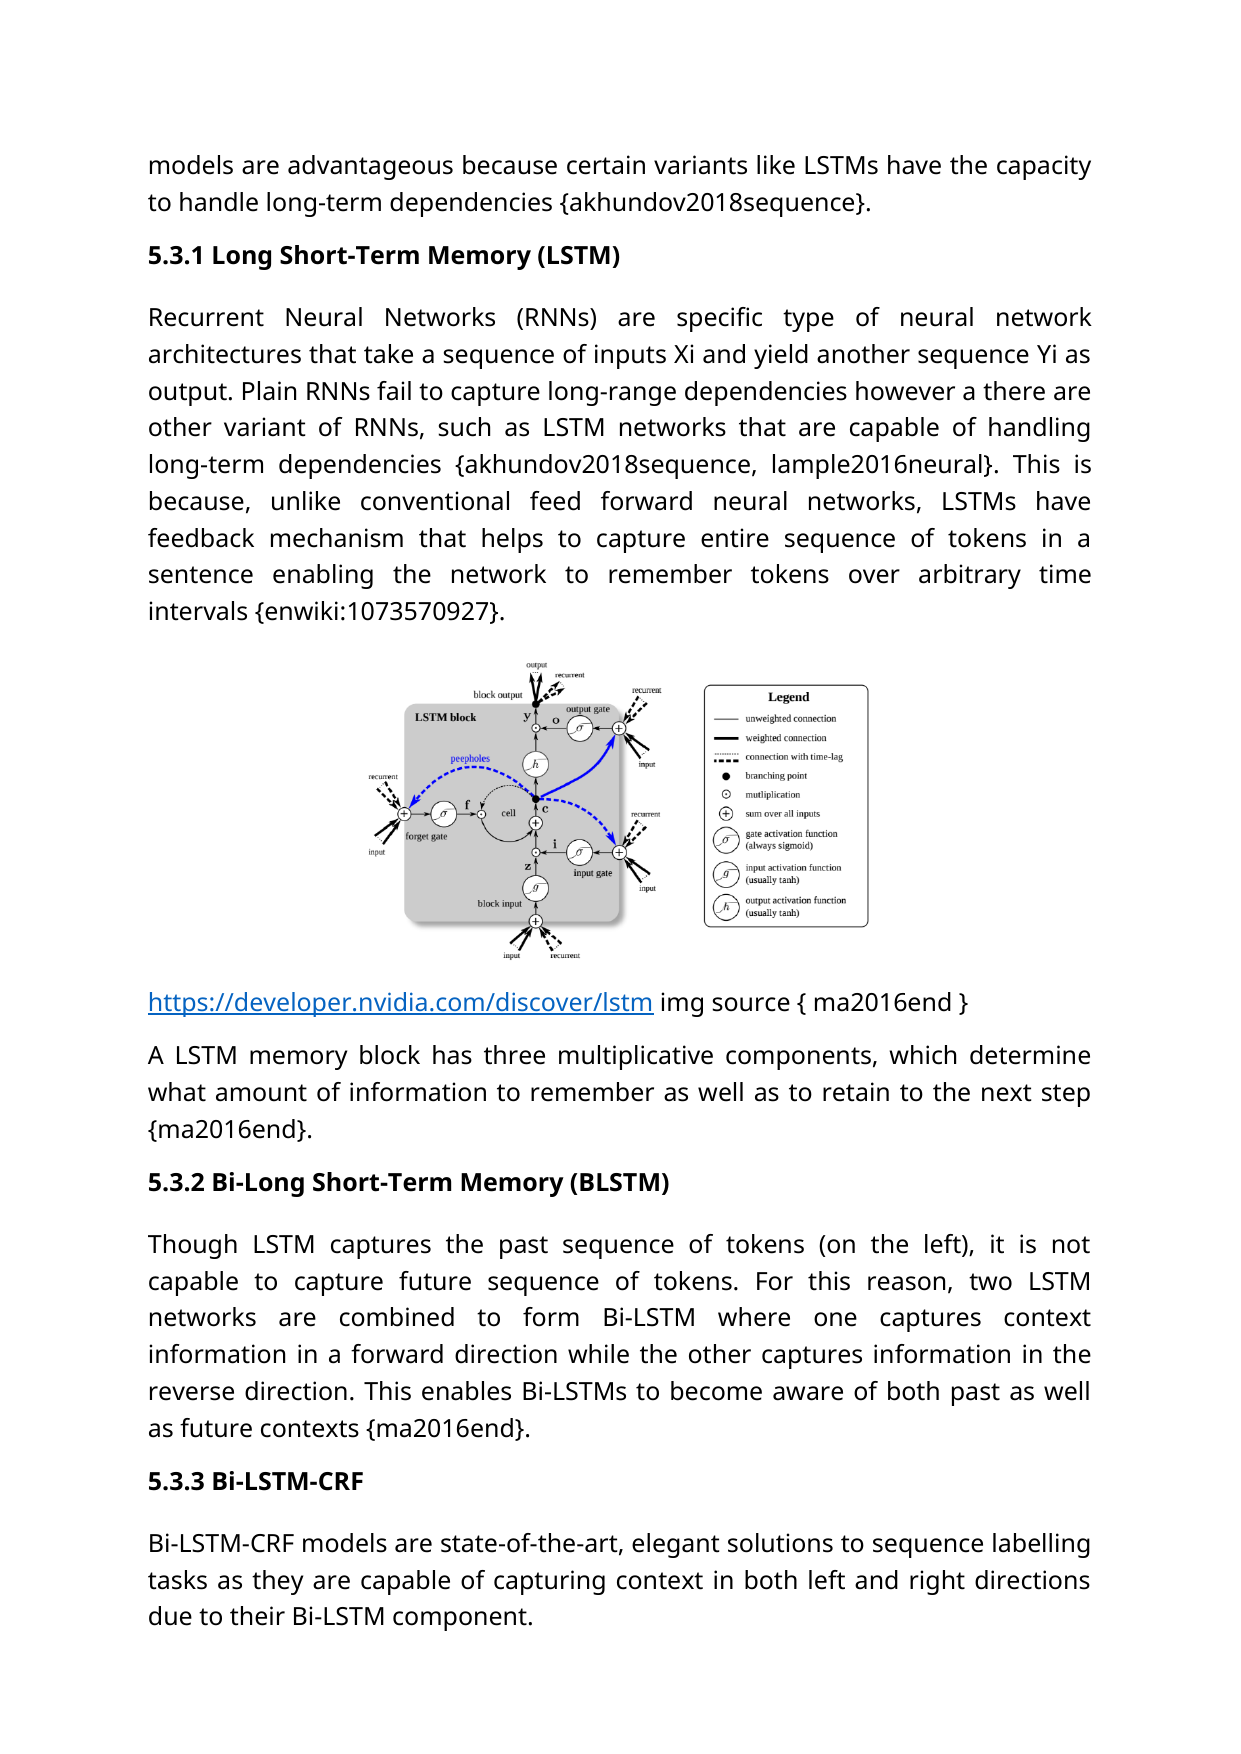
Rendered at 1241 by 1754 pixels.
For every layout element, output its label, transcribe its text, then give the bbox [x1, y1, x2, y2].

text A LSTM memory block has three multiplicative components, which determine what amount of information to remember as well as to retain to the next step {ma2016end}. [148, 1038, 1093, 1145]
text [148, 148, 1093, 218]
subtitle Long Short-Term Memory (LSTM) [148, 238, 1093, 272]
subtitle Bi-Long Short-Term Memory (BLSTM) [148, 1165, 1093, 1199]
text Though LSTM captures the past sequence of tokens (on the left), it is not capable to capture future sequence of tokens. For this reason, two LSTM networks are combined to form Bi-LSTM where one captures context information in a forward direction while the other captures information in the reverse direction. This enables Bi-LSTMs to become aware of both past as well as future contexts {ma2016end}. [148, 1226, 1093, 1444]
text https://developer.nvidia.com/discover/lstm img source { ma2016end } [148, 984, 1093, 1018]
subtitle Bi-LSTM-CRF [148, 1464, 1093, 1498]
picture [367, 647, 873, 965]
text Bi-LSTM-CRF models are state-of-the-art, elegant solutions to sequence labelling tasks as they are capable of capturing context in both left and right directions due to their Bi-LSTM component. [148, 1526, 1093, 1633]
text Recurrent Neural Networks (RNNs) are specific type of neural network architectures that take a sequence of inputs Xi and yield another sequence Yi as output. Plain RNNs fail to capture long-range dependencies however a there are other variant of RNNs, such as LSTM networks that are capable of handling long-term dependencies {akhundov2018sequence, lample2016neural}. This is because, unlike conventional feed forward neural networks, LSTMs have feedback mechanism that helps to capture entire sequence of tokens in a sentence enabling the network to remember tokens over arbitrary time intervals {enwiki:1073570927}. [148, 299, 1093, 628]
